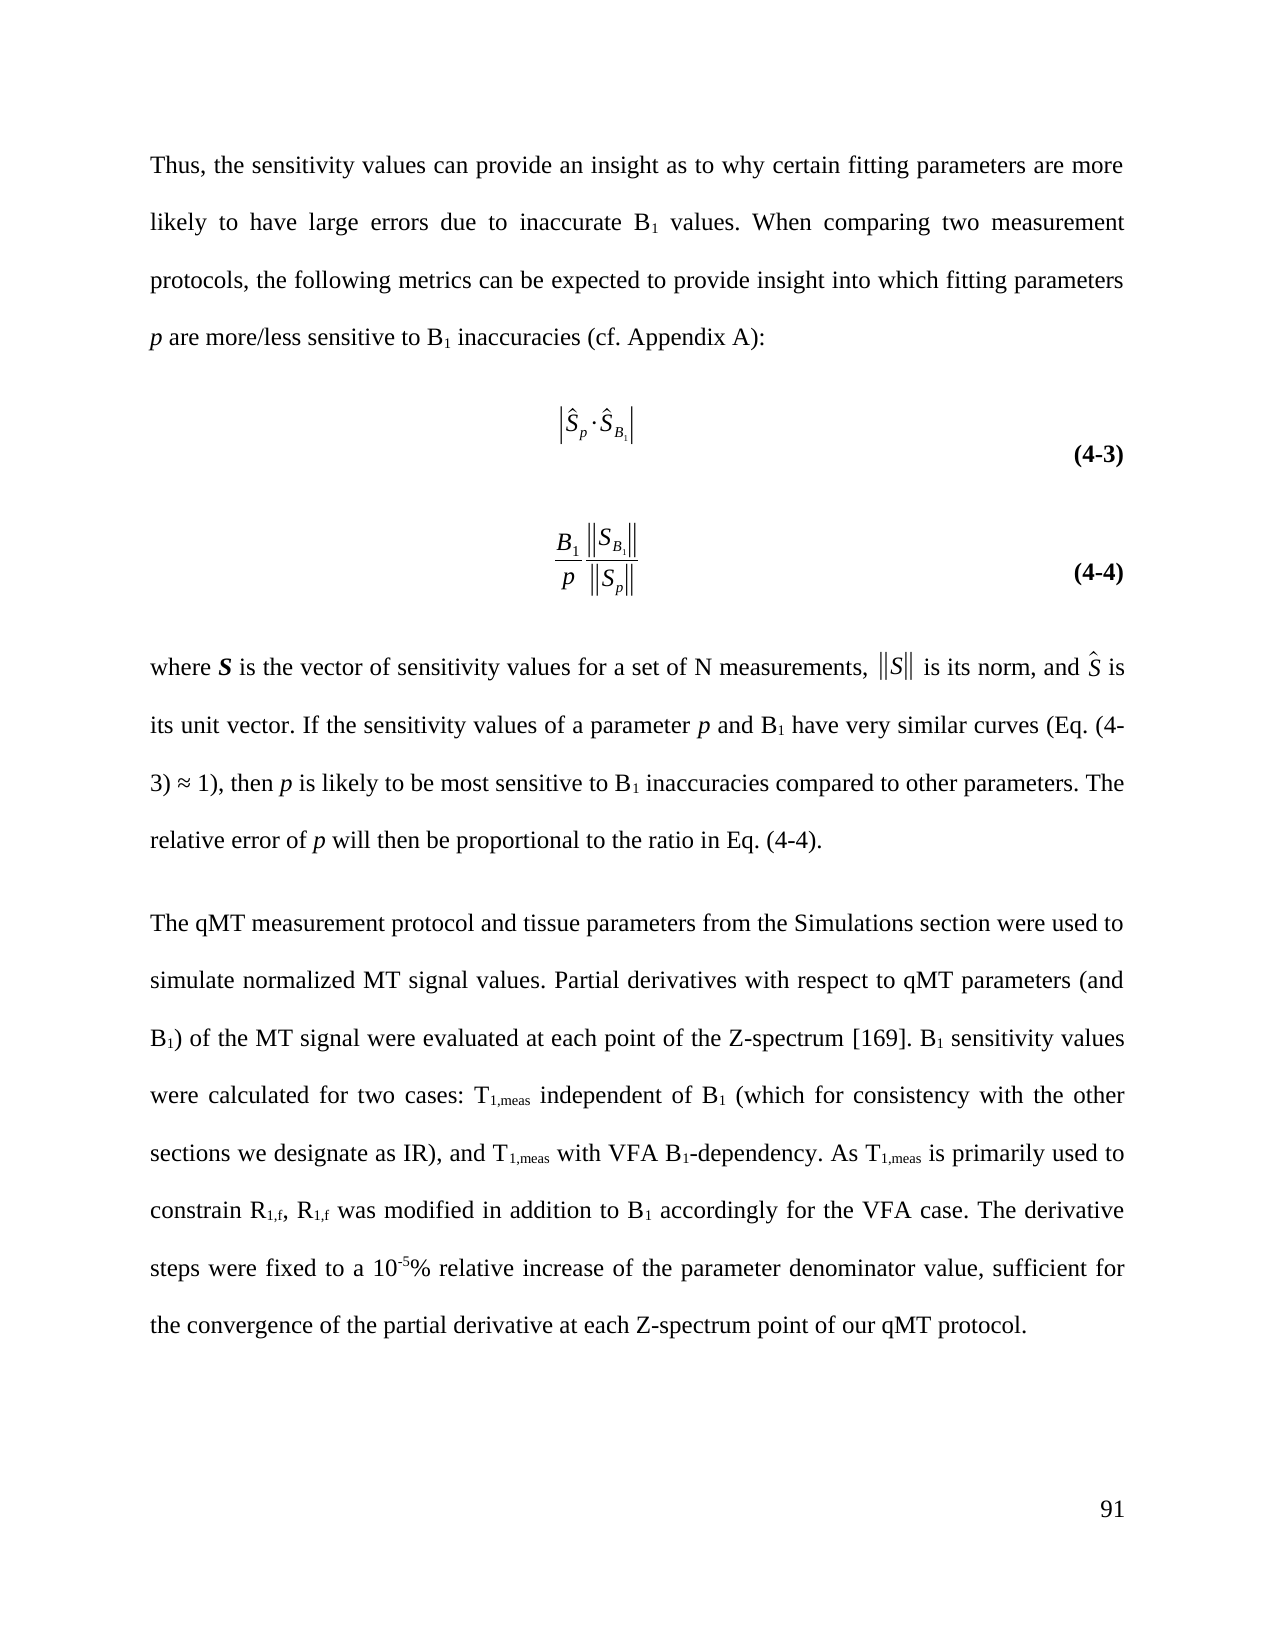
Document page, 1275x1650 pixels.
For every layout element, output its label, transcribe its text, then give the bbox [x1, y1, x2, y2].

table_header [150, 405, 1043, 522]
table_cell [150, 522, 1043, 651]
text where S is the vector of sensitivity values for a set of N measurements, is its norm, and is its unit vector. If the sensitivity values of a parameter p and B1 have very similar curves (Eq. (4-3) ≈ 1), then p is likely to be most sensitive to B1 inaccuracies compared to other parameters. The relative error of p will then be proportional to the ratio in Eq. (4-4). [150, 651, 1125, 854]
text The qMT measurement protocol and tissue parameters from the Simulations section were used to simulate normalized MT signal values. Partial derivatives with respect to qMT parameters (and B1) of the MT signal were evaluated at each point of the Z-spectrum [169]. B1 sensitivity values were calculated for two cases: T1,meas independent of B1 (which for consistency with the other sections we designate as IR), and T1,meas with VFA B1-dependency. As T1,meas is primarily used to constrain R1,f, R1,f was modified in addition to B1 accordingly for the VFA case. The derivative steps were fixed to a 10-5% relative increase of the parameter denominator value, sufficient for the convergence of the partial derivative at each Z-spectrum point of our qMT protocol. [150, 908, 1125, 1339]
table_header (4-3) [1043, 405, 1135, 522]
table_cell (4-4) [1043, 522, 1135, 651]
text Thus, the sensitivity values can provide an insight as to why certain fitting parameters are more likely to have large errors due to inaccurate B1 values. When comparing two measurement protocols, the following metrics can be expected to provide insight into which fitting parameters p are more/less sensitive to B1 inaccuracies (cf. Appendix A): [150, 150, 1125, 351]
